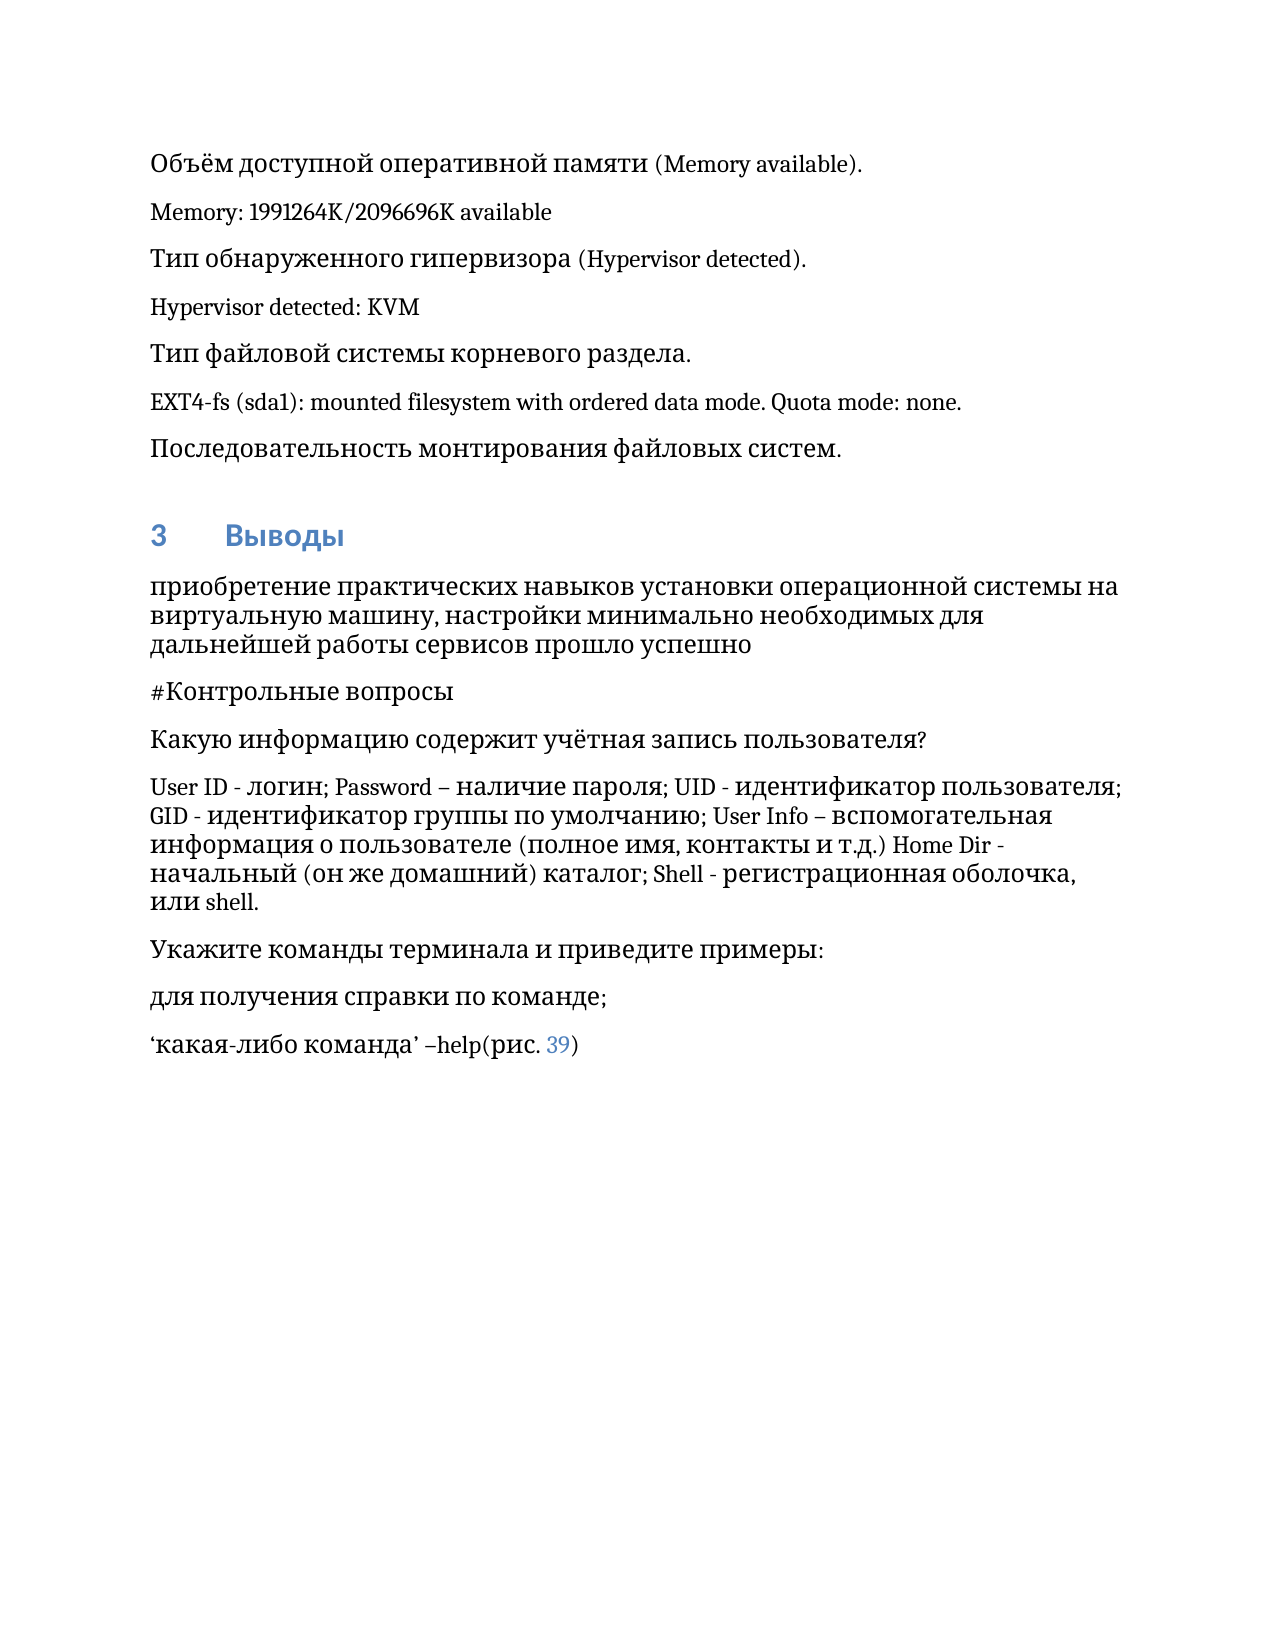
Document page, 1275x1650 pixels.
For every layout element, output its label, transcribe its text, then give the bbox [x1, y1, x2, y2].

text User ID - логин; Password – наличие пароля; UID - идентификатор пользователя; GID - идентификатор группы по умолчанию; User Info – вспомогательная информация о пользователе (полное имя, контакты и т.д.) Home Dir - начальный (он же домашний) каталог; Shell - регистрационная оболочка, или shell. [150, 773, 1125, 917]
text Объём доступной оперативной памяти (Memory available). [150, 150, 1125, 179]
text #Контрольные вопросы [150, 678, 1125, 707]
subtitle 3 Выводы [150, 514, 1125, 554]
text ‘какая-либо команда’ –help(рис. 39) [150, 1031, 1125, 1059]
text Тип файловой системы корневого раздела. [150, 340, 1125, 369]
text Memory: 1991264K/2096696K available [150, 197, 1125, 226]
text для получения справки по команде; [150, 983, 1125, 1012]
text Hypervisor detected: KVM [150, 292, 1125, 321]
text Тип обнаруженного гипервизора (Hypervisor detected). [150, 245, 1125, 274]
text Укажите команды терминала и приведите примеры: [150, 936, 1125, 964]
text Последовательность монтирования файловых систем. [150, 435, 1125, 464]
text Какую информацию содержит учётная запись пользователя? [150, 726, 1125, 754]
text EXT4-fs (sda1): mounted filesystem with ordered data mode. Quota mode: none. [150, 387, 1125, 416]
text приобретение практических навыков установки операционной системы на виртуальную машину, настройки минимально необходимых для дальнейшей работы сервисов прошло успешно [150, 573, 1125, 659]
